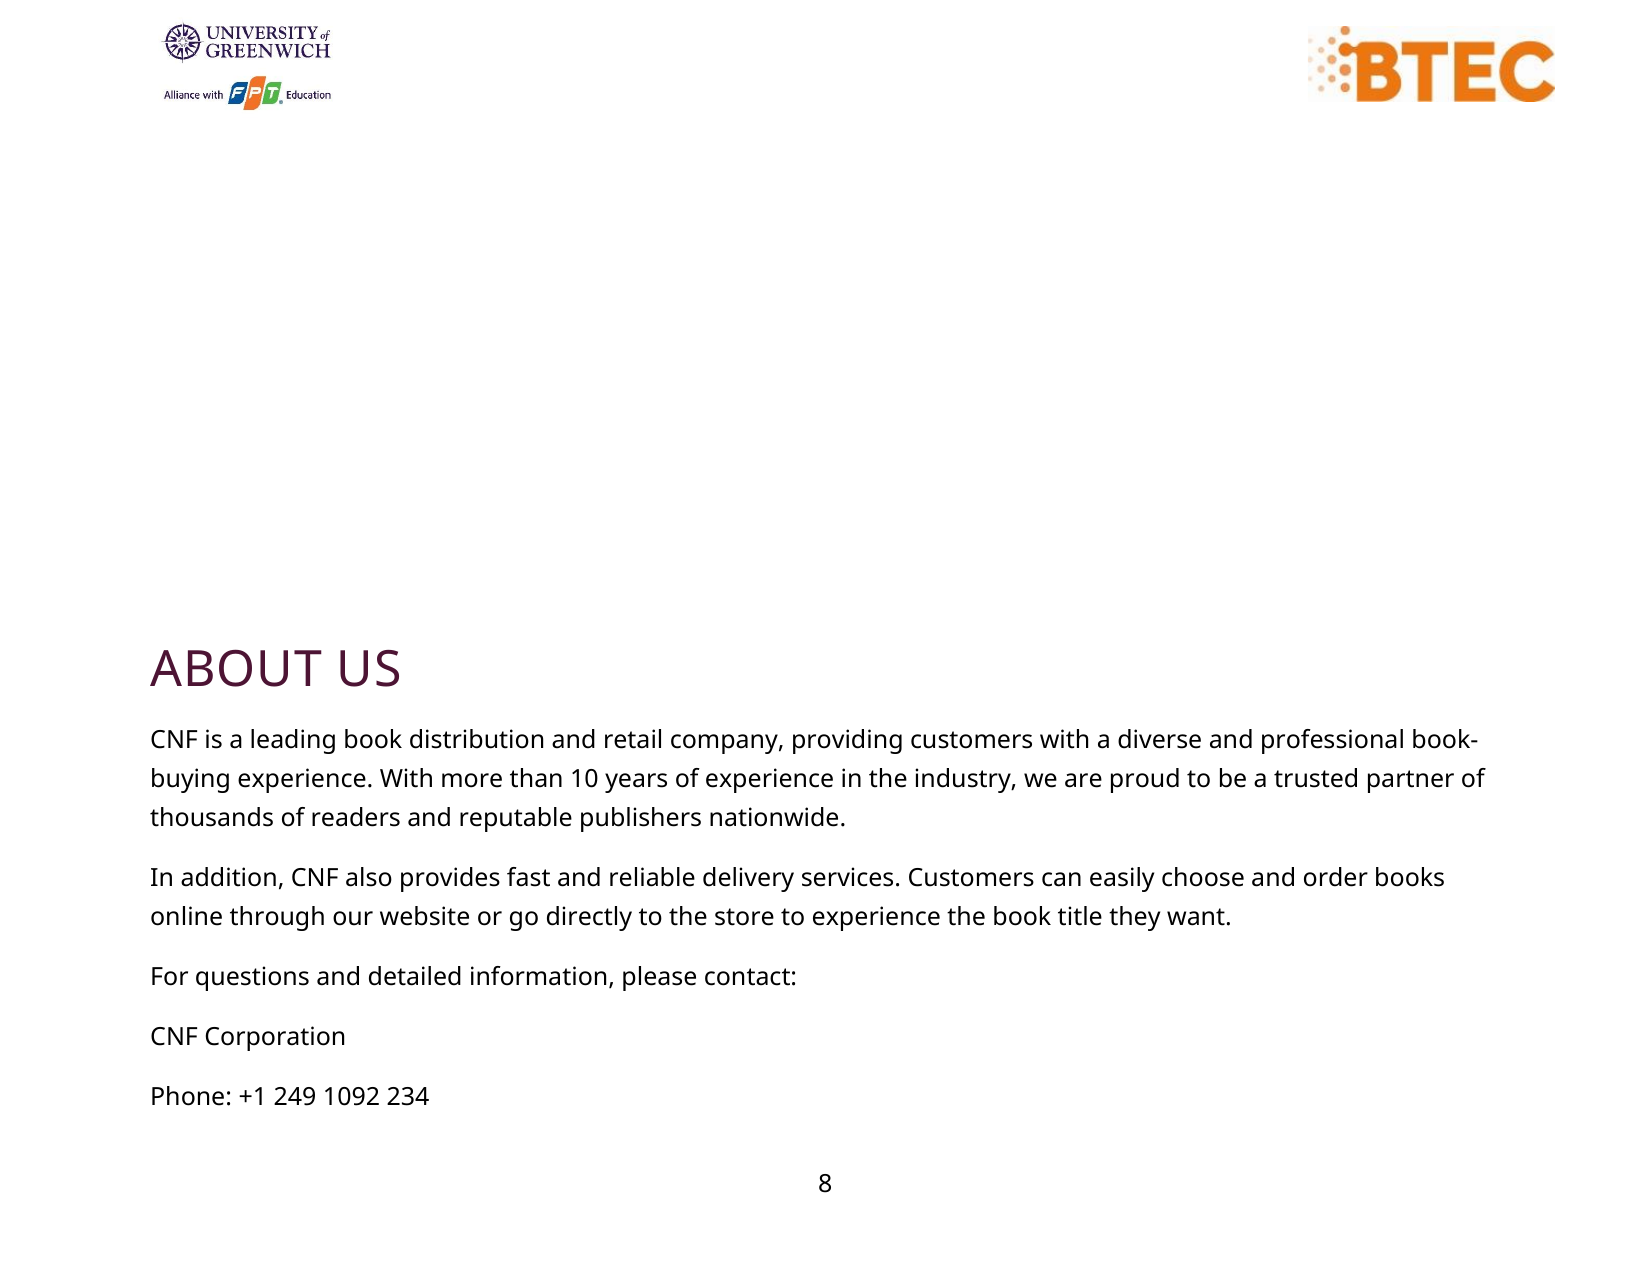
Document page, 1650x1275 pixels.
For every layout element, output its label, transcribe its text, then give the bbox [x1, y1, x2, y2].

title ABOUT US [150, 633, 1500, 701]
text In addition, CNF also provides fast and reliable delivery services. Customers can easily choose and order books online through our website or go directly to the store to experience the book title they want. [150, 860, 1500, 933]
text CNF is a leading book distribution and retail company, providing customers with a diverse and professional book-buying experience. With more than 10 years of experience in the industry, we are proud to be a trusted partner of thousands of readers and reputable publishers nationwide. [150, 721, 1500, 834]
text CNF Corporation [150, 1019, 1500, 1053]
text For questions and detailed information, please contact: [150, 959, 1500, 993]
picture [1307, 26, 1555, 102]
text Phone: +1 249 1092 234 [150, 1079, 1500, 1113]
picture [150, 9, 343, 121]
